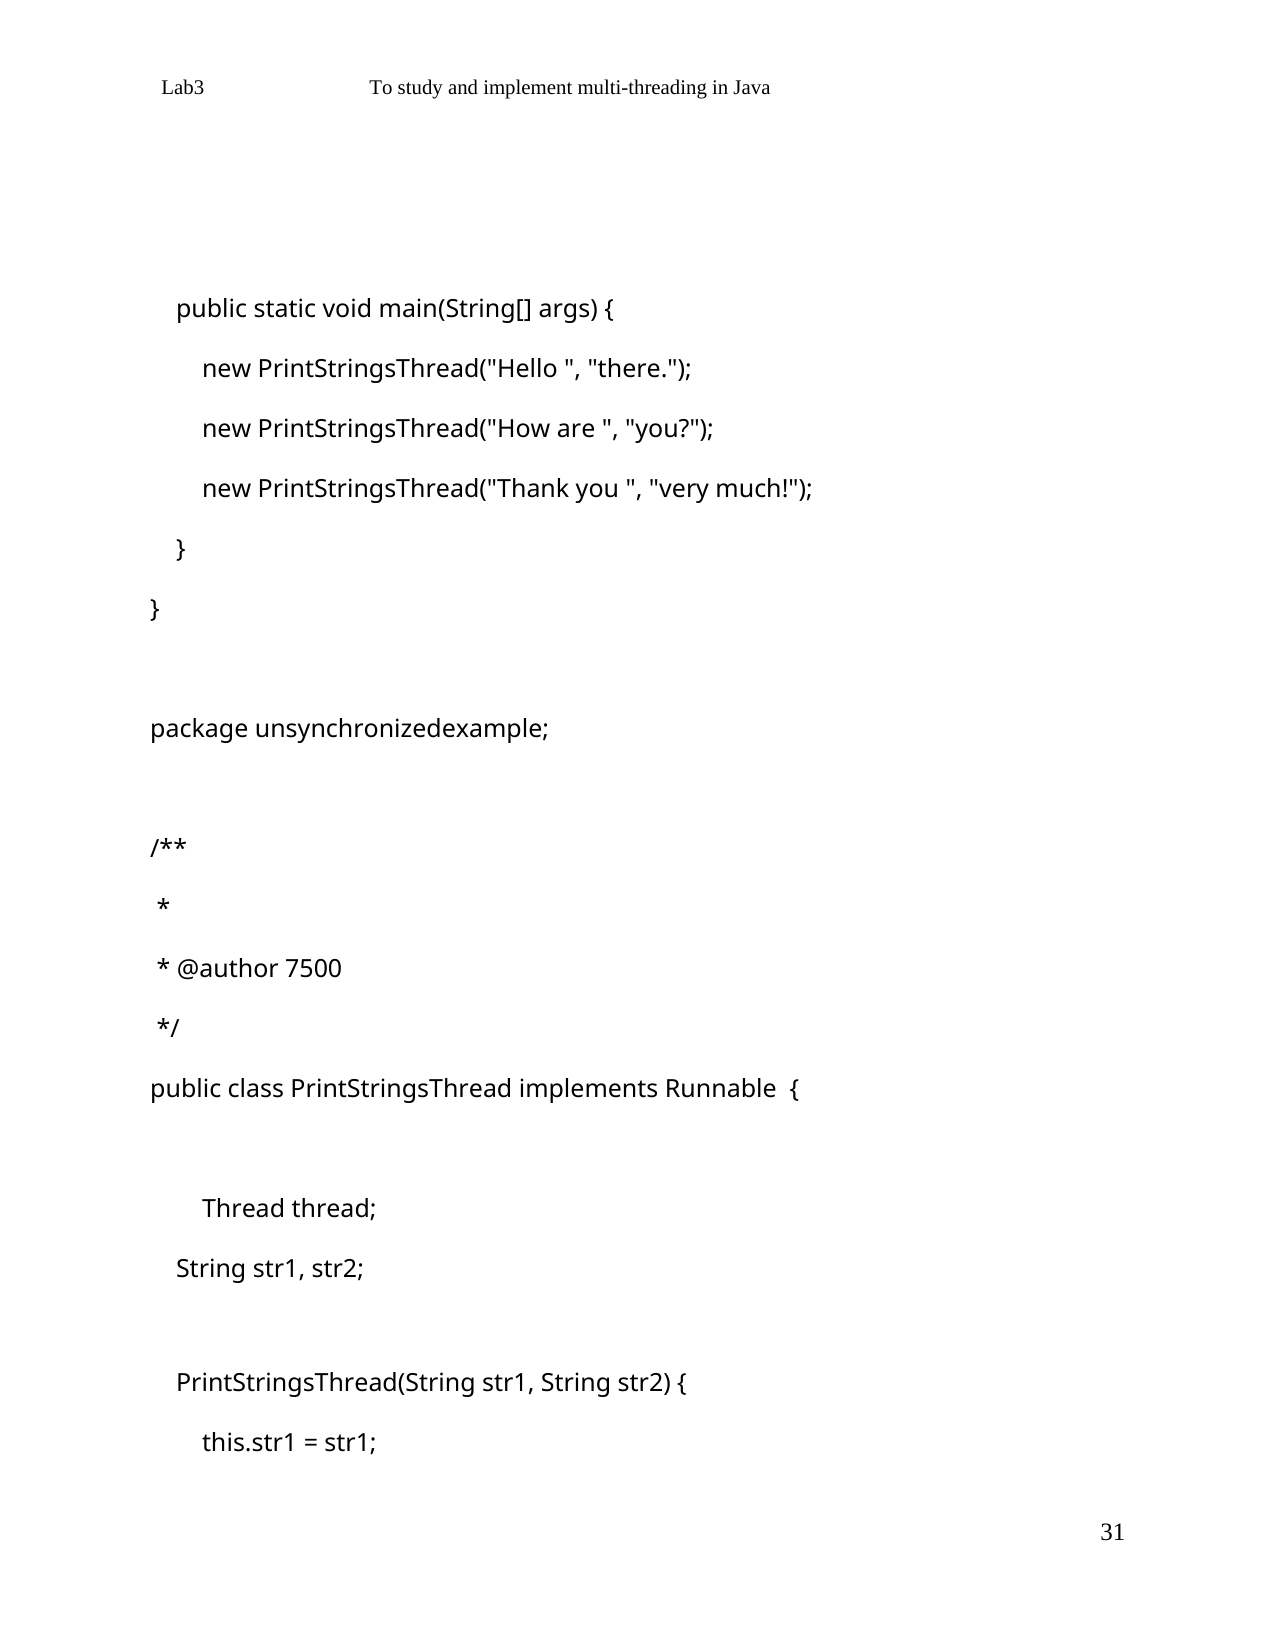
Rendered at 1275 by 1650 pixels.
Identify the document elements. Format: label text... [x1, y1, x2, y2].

text * [150, 890, 1125, 924]
text PrintStringsThread(String str1, String str2) { [150, 1364, 1125, 1398]
text } [150, 590, 1125, 624]
text Thread thread; [150, 1190, 1125, 1224]
text * @author 7500 [150, 950, 1125, 984]
text public class PrintStringsThread implements Runnable { [150, 1070, 1125, 1104]
text this.str1 = str1; [150, 1424, 1125, 1458]
text /** [150, 830, 1125, 864]
text */ [150, 1010, 1125, 1044]
text public static void main(String[] args) { [150, 290, 1125, 324]
text new PrintStringsThread("Thank you ", "very much!"); [150, 470, 1125, 504]
text String str1, str2; [150, 1250, 1125, 1284]
text package unsynchronizedexample; [150, 710, 1125, 744]
text new PrintStringsThread("Hello ", "there."); [150, 350, 1125, 384]
text } [150, 530, 1125, 564]
text new PrintStringsThread("How are ", "you?"); [150, 410, 1125, 444]
